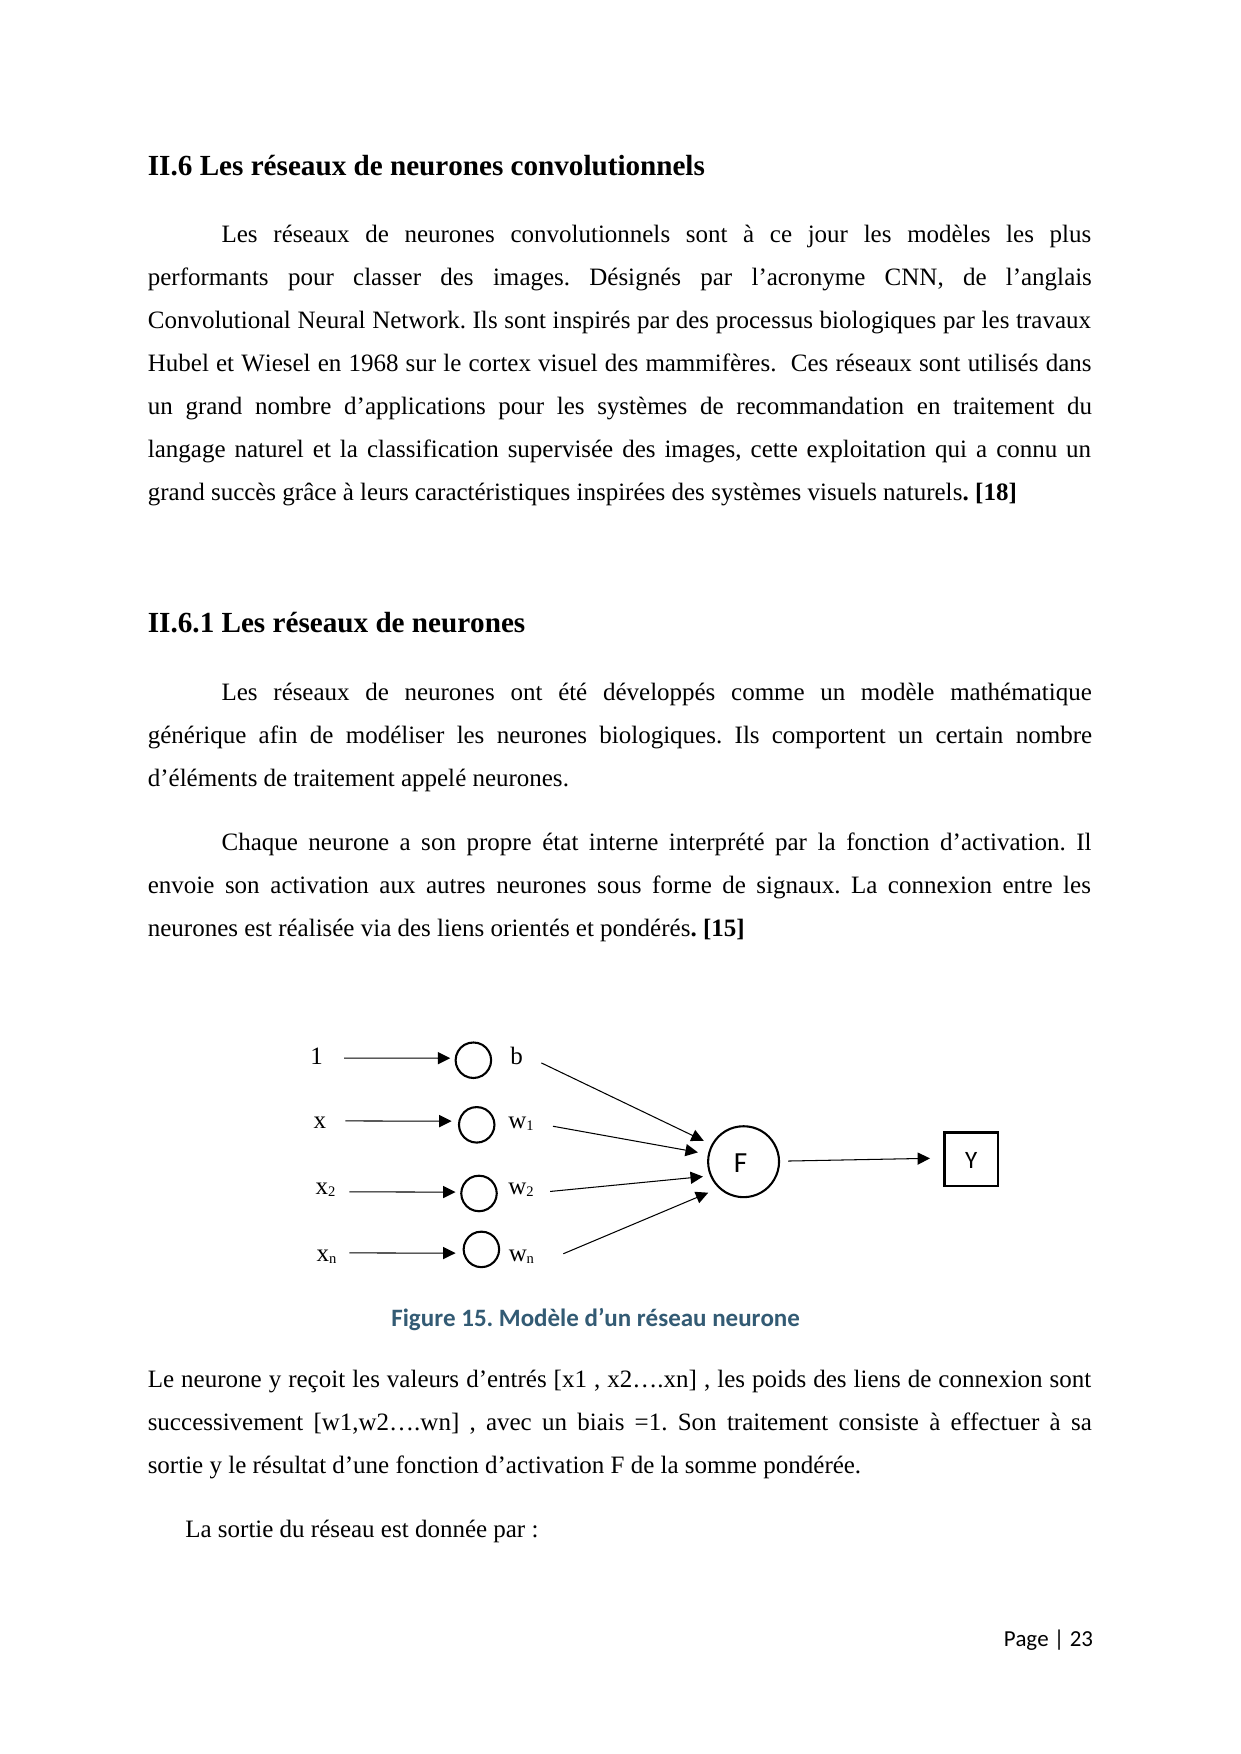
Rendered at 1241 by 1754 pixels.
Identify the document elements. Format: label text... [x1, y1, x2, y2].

text Chaque neurone a son propre état interne interprété par la fonction d’activation. Il envoie son activation aux autres neurones sous forme de signaux. La connexion entre les neurones est réalisée via des liens orientés et pondérés. [15] [148, 827, 1093, 942]
text Le neurone y reçoit les valeurs d’entrés [x1 , x2….xn] , les poids des liens de connexion sont successivement [w1,w2….wn] , avec un biais =1. Son traitement consiste à effectuer à sa sortie y le résultat d’une fonction d’activation F de la somme pondérée. [148, 1364, 1093, 1479]
text x w1 [148, 1105, 686, 1134]
text 1 b [148, 1041, 468, 1070]
text xn wn [492, 1238, 1093, 1266]
text II.6.1 Les réseaux de neurones [148, 605, 1093, 639]
text x2 w2 [148, 1171, 1093, 1200]
text Les réseaux de neurones convolutionnels sont à ce jour les modèles les plus performants pour classer des images. Désignés par l’acronyme CNN, de l’anglais Convolutional Neural Network. Ils sont inspirés par des processus biologiques par les travaux Hubel et Wiesel en 1968 sur le cortex visuel des mammifères. Ces réseaux sont utilisés dans un grand nombre d’applications pour les systèmes de recommandation en traitement du langage naturel et la classification supervisée des images, cette exploitation qui a connu un grand succès grâce à leurs caractéristiques inspirées des systèmes visuels naturels. [18] [148, 219, 1093, 506]
text x w1 [633, 1105, 1093, 1134]
text Les réseaux de neurones ont été développés comme un modèle mathématique générique afin de modéliser les neurones biologiques. Ils comportent un certain nombre d’éléments de traitement appelé neurones. [148, 677, 1093, 792]
text 1 b [478, 1041, 1093, 1070]
text La sortie du réseau est donnée par : [148, 1514, 1093, 1543]
text xn wn [148, 1238, 471, 1266]
text II.6 Les réseaux de neurones convolutionnels [148, 148, 1093, 181]
